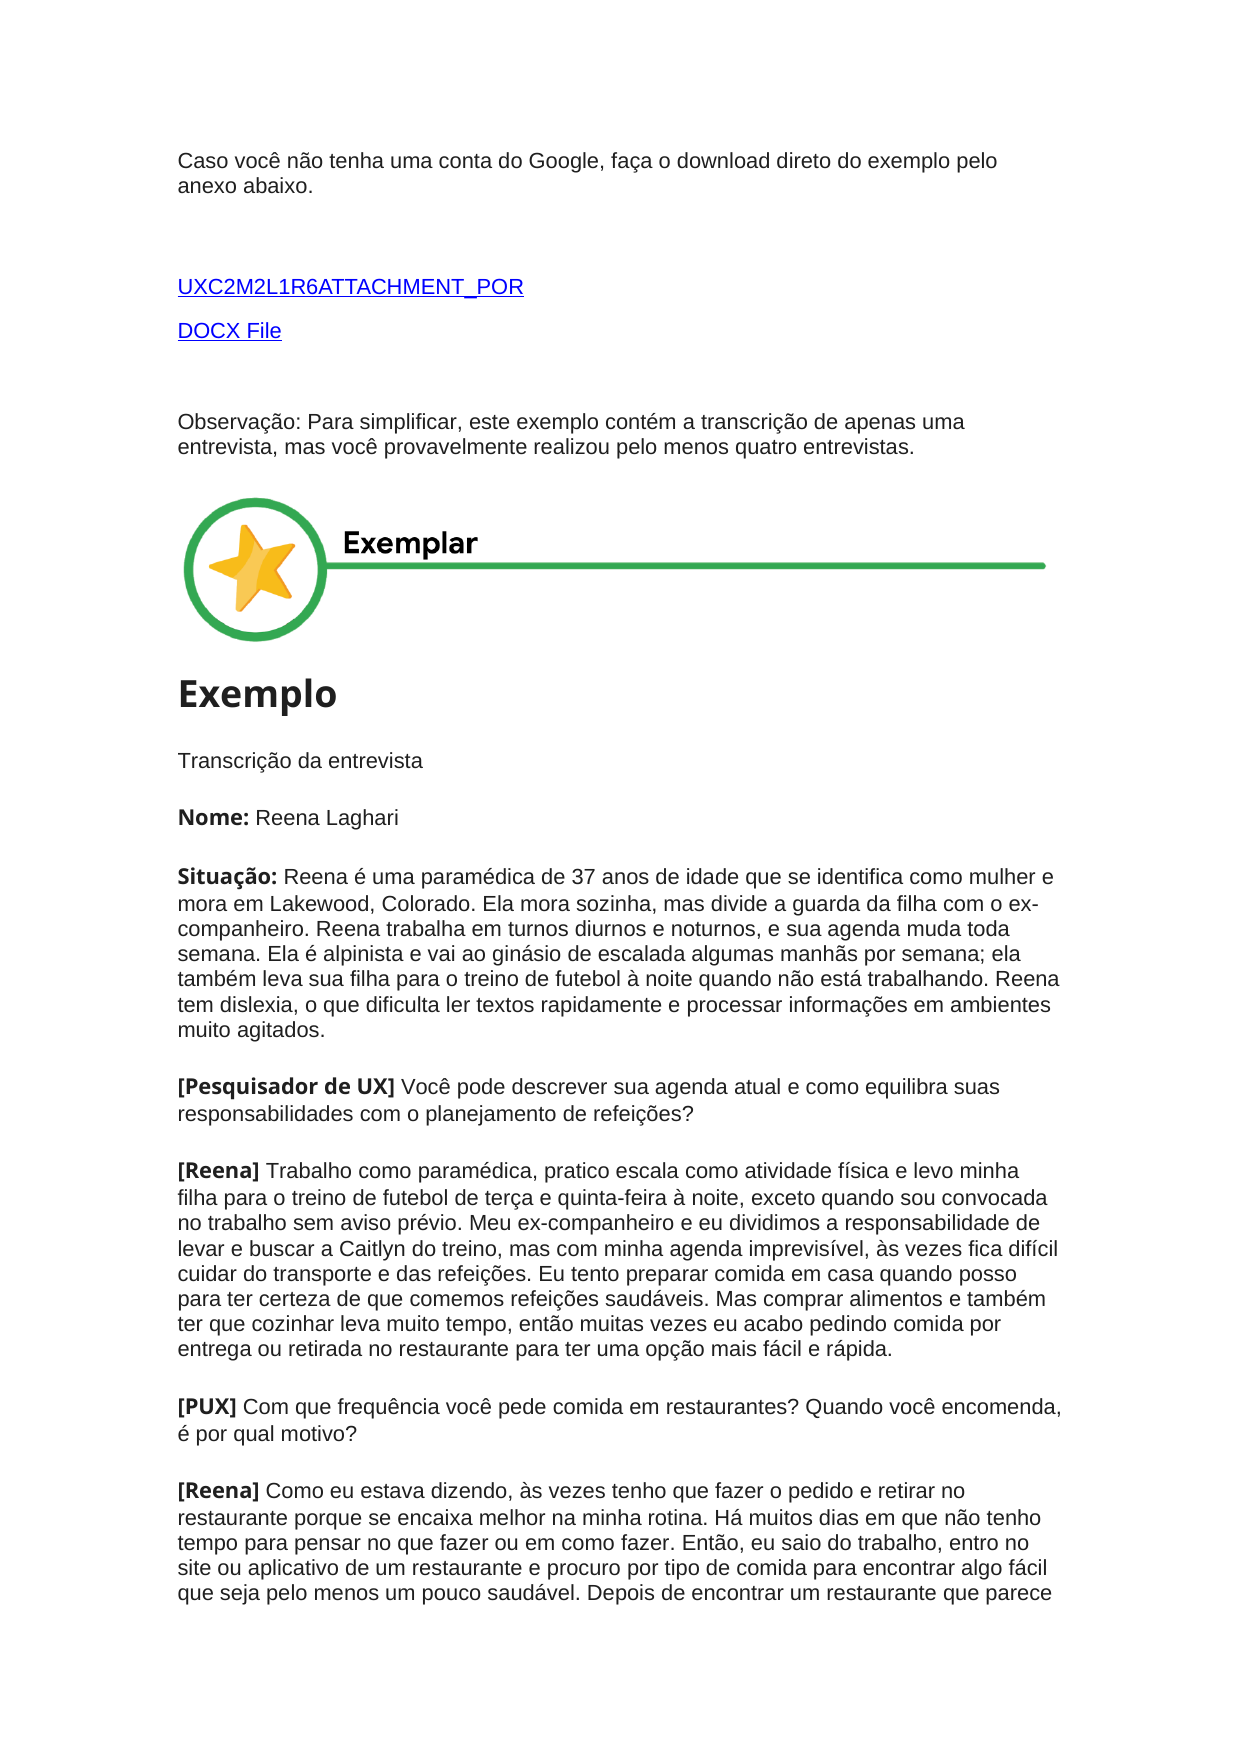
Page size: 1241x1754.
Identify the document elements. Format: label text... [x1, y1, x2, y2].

text DOCX File [177, 318, 1063, 343]
text UXC2M2L1R6ATTACHMENT_POR [177, 274, 1063, 299]
text [Reena] Trabalho como paramédica, pratico escala como atividade física e levo minha filha para o treino de futebol de terça e quinta-feira à noite, exceto quando sou convocada no trabalho sem aviso prévio. Meu ex-companheiro e eu dividimos a responsabilidade de levar e buscar a Caitlyn do treino, mas com minha agenda imprevisível, às vezes fica difícil cuidar do transporte e das refeições. Eu tento preparar comida em casa quando posso para ter certeza de que comemos refeições saudáveis. Mas comprar alimentos e também ter que cozinhar leva muito tempo, então muitas vezes eu acabo pedindo comida por entrega ou retirada no restaurante para ter uma opção mais fácil e rápida. [177, 1155, 1063, 1362]
text [Pesquisador de UX] Você pode descrever sua agenda atual e como equilibra suas responsabilidades com o planejamento de refeições? [177, 1071, 1063, 1126]
text Nome: Reena Laghari [177, 802, 1063, 832]
text Observação: Para simplificar, este exemplo contém a transcrição de apenas uma entrevista, mas você provavelmente realizou pelo menos quatro entrevistas. [177, 409, 1063, 459]
text Transcrição da entrevista [177, 748, 1063, 773]
text Caso você não tenha uma conta do Google, faça o download direto do exemplo pelo anexo abaixo. [177, 148, 1063, 198]
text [177, 1475, 1063, 1606]
text Situação: Reena é uma paramédica de 37 anos de idade que se identifica como mulher e mora em Lakewood, Colorado. Ela mora sozinha, mas divide a guarda da filha com o ex-companheiro. Reena trabalha em turnos diurnos e noturnos, e sua agenda muda toda semana. Ela é alpinista e vai ao ginásio de escalada algumas manhãs por semana; ela também leva sua filha para o treino de futebol à noite quando não está trabalhando. Reena tem dislexia, o que dificulta ler textos rapidamente e processar informações em ambientes muito agitados. [177, 861, 1063, 1042]
text [PUX] Com que frequência você pede comida em restaurantes? Quando você encomenda, é por qual motivo? [177, 1391, 1063, 1446]
subtitle Exemplo [177, 667, 1063, 718]
picture [177, 488, 1063, 649]
